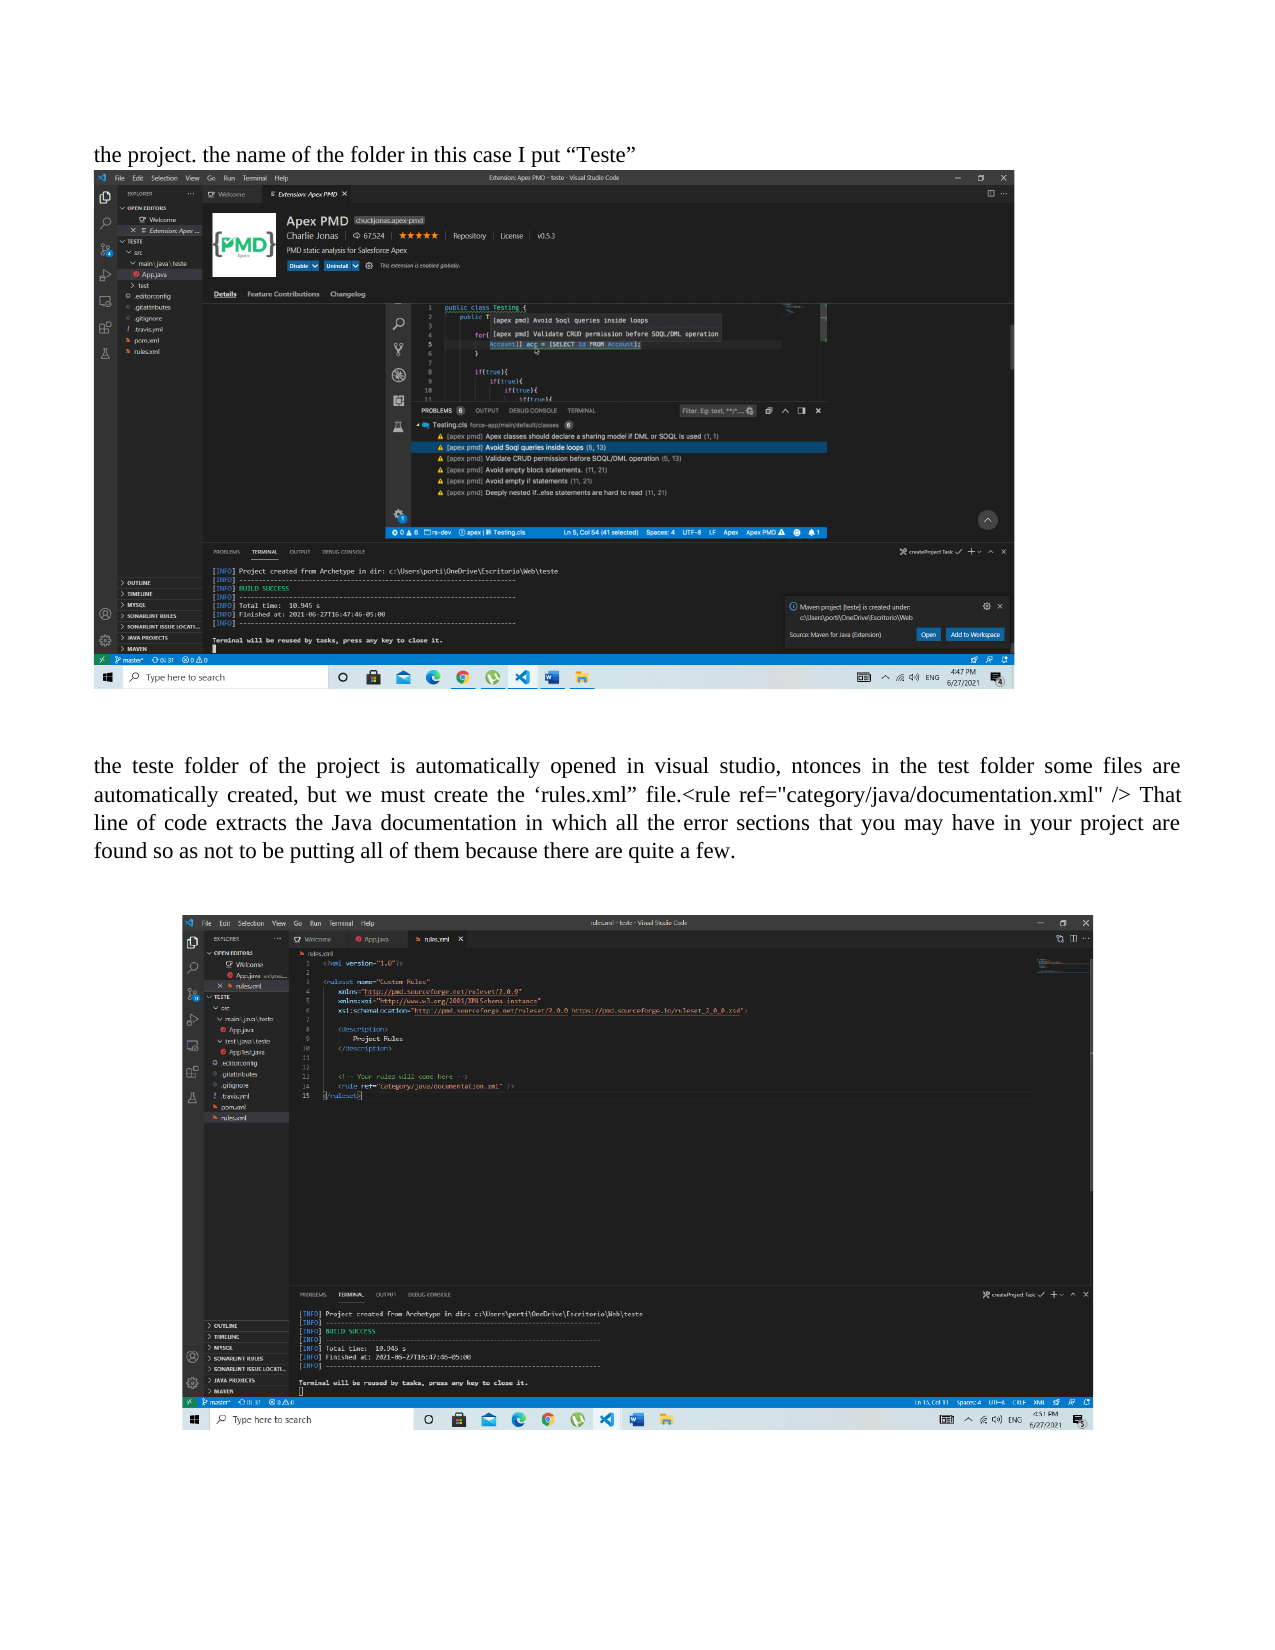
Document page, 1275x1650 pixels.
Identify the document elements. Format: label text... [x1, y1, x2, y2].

picture [180, 915, 1093, 1428]
text the teste folder of the project is automatically opened in visual studio, ntonces in the test folder some files are automatically created, but we must create the ‘rules.xml” file.<rule ref="category/java/documentation.xml" /> That line of code extracts the Java documentation in which all the error sections that you may have in your project are found so as not to be putting all of them because there are quite a few. [94, 752, 1183, 864]
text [94, 139, 1183, 688]
picture [93, 170, 1015, 689]
